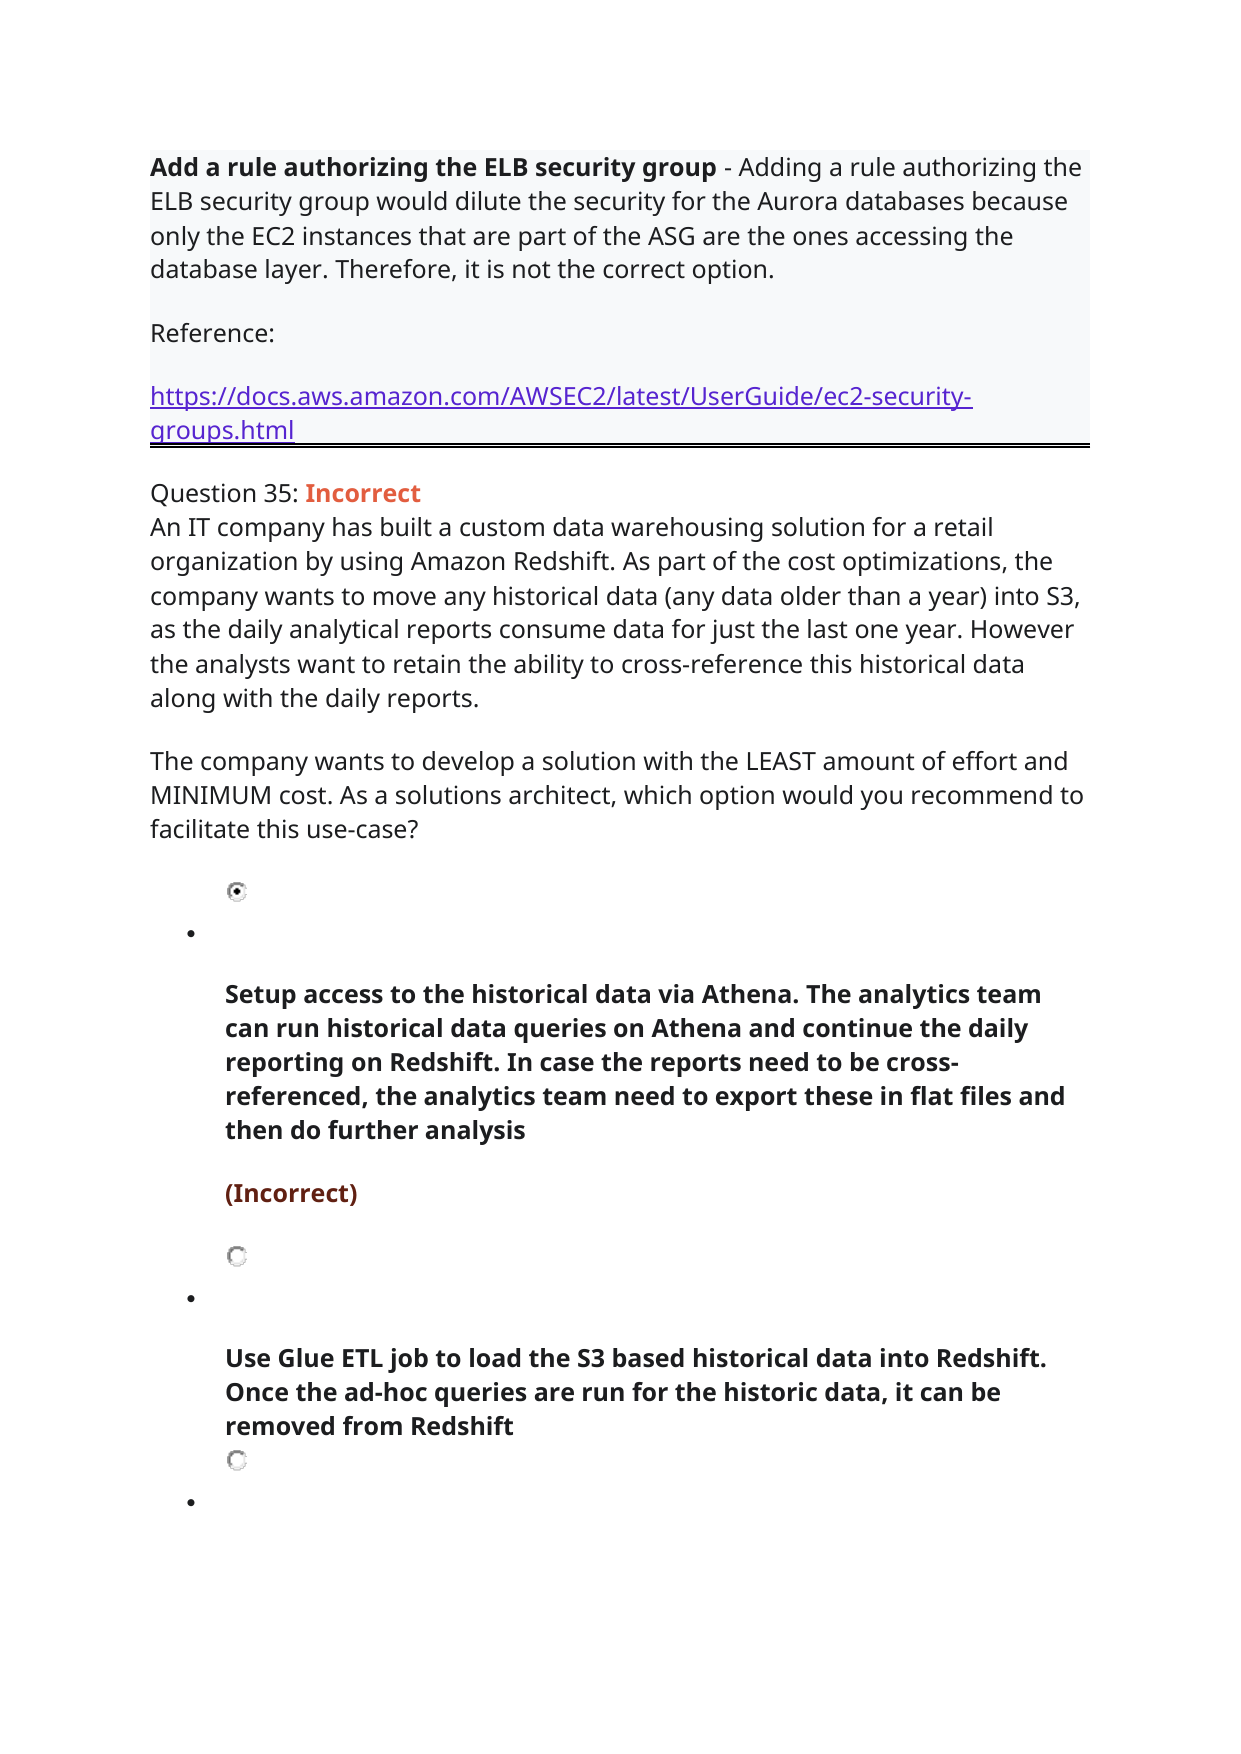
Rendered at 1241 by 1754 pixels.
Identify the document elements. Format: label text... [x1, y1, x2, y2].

text Question 35: Incorrect [150, 476, 1090, 510]
text An IT company has built a custom data warehousing solution for a retail organization by using Amazon Redshift. As part of the cost optimizations, the company wants to move any historical data (any data older than a year) into S3, as the daily analytical reports consume data for just the last one year. However the analysts want to retain the ability to cross-reference this historical data along with the daily reports. [150, 510, 1090, 714]
text Use Glue ETL job to load the S3 based historical data into Redshift. Once the ad-hoc queries are run for the historic data, it can be removed from Redshift [225, 1341, 1090, 1443]
text Setup access to the historical data via Athena. The analytics team can run historical data queries on Athena and continue the daily reporting on Redshift. In case the reports need to be cross-referenced, the analytics team need to export these in flat files and then do further analysis [225, 977, 1090, 1147]
text (Incorrect) [225, 1176, 1090, 1210]
text Add a rule authorizing the ELB security group - Adding a rule authorizing the ELB security group would dilute the security for the Aurora databases because only the EC2 instances that are part of the ASG are the ones accessing the database layer. Therefore, it is not the correct option. [150, 150, 1090, 286]
text The company wants to develop a solution with the LEAST amount of effort and MINIMUM cost. As a solutions architect, which option would you recommend to facilitate this use-case? [150, 743, 1090, 846]
text https://docs.aws.amazon.com/AWSEC2/latest/UserGuide/ec2-security-groups.html [150, 379, 1090, 443]
text Reference: [150, 315, 1090, 349]
